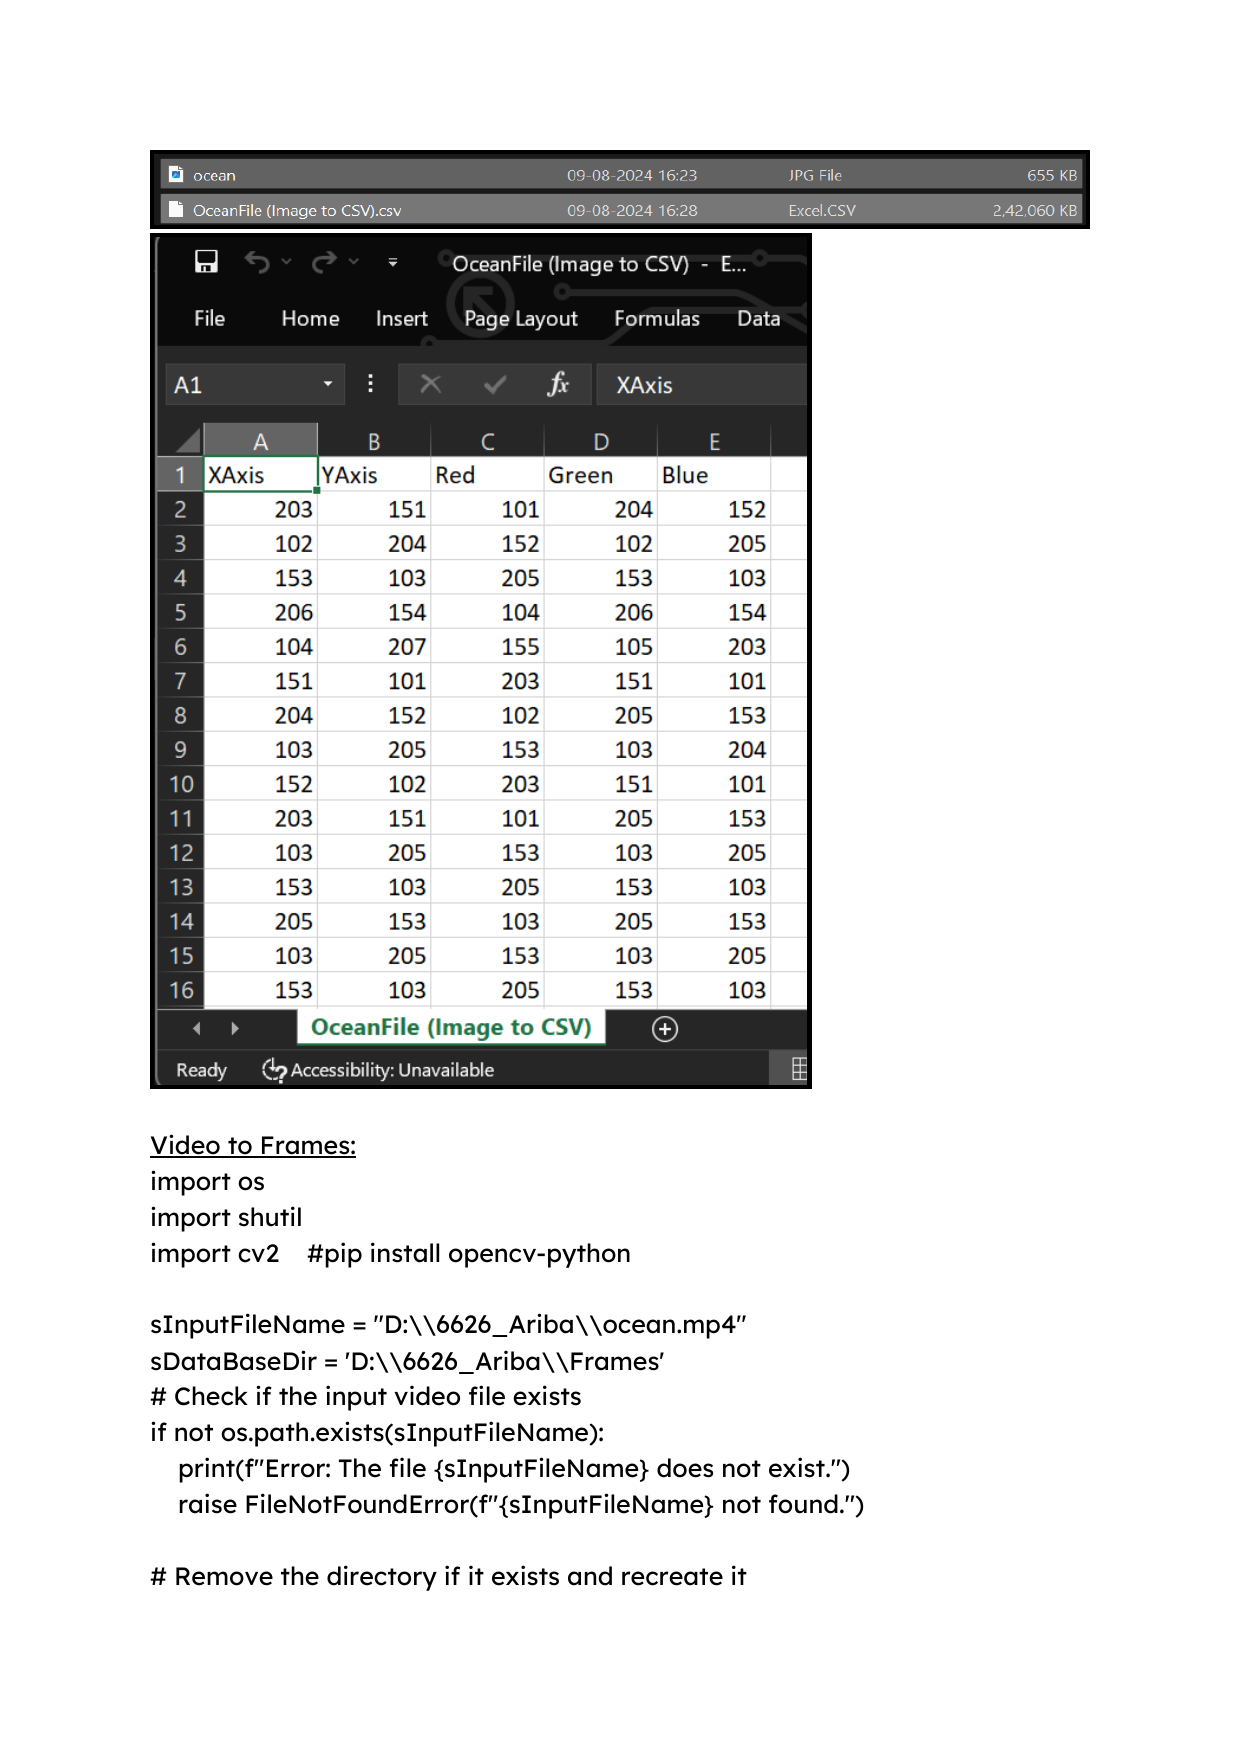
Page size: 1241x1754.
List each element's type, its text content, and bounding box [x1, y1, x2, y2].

text import os [150, 1165, 1090, 1196]
text if not os.path.exists(sInputFileName): [150, 1417, 1090, 1448]
text # Remove the directory if it exists and recreate it [150, 1561, 1090, 1592]
picture [154, 154, 1086, 225]
text Video to Frames: [150, 1129, 1090, 1161]
text sInputFileName = "D:\\6626_Ariba\\ocean.mp4" [150, 1309, 1090, 1340]
text import cv2 #pip install opencv-python [150, 1237, 1090, 1268]
text import shutil [150, 1201, 1090, 1232]
text # Check if the input video file exists [150, 1381, 1090, 1412]
text print(f"Error: The file {sInputFileName} does not exist.") [150, 1453, 1090, 1484]
text raise FileNotFoundError(f"{sInputFileName} not found.") [150, 1489, 1090, 1520]
picture [154, 237, 807, 1085]
text sDataBaseDir = 'D:\\6626_Ariba\\Frames' [150, 1345, 1090, 1376]
